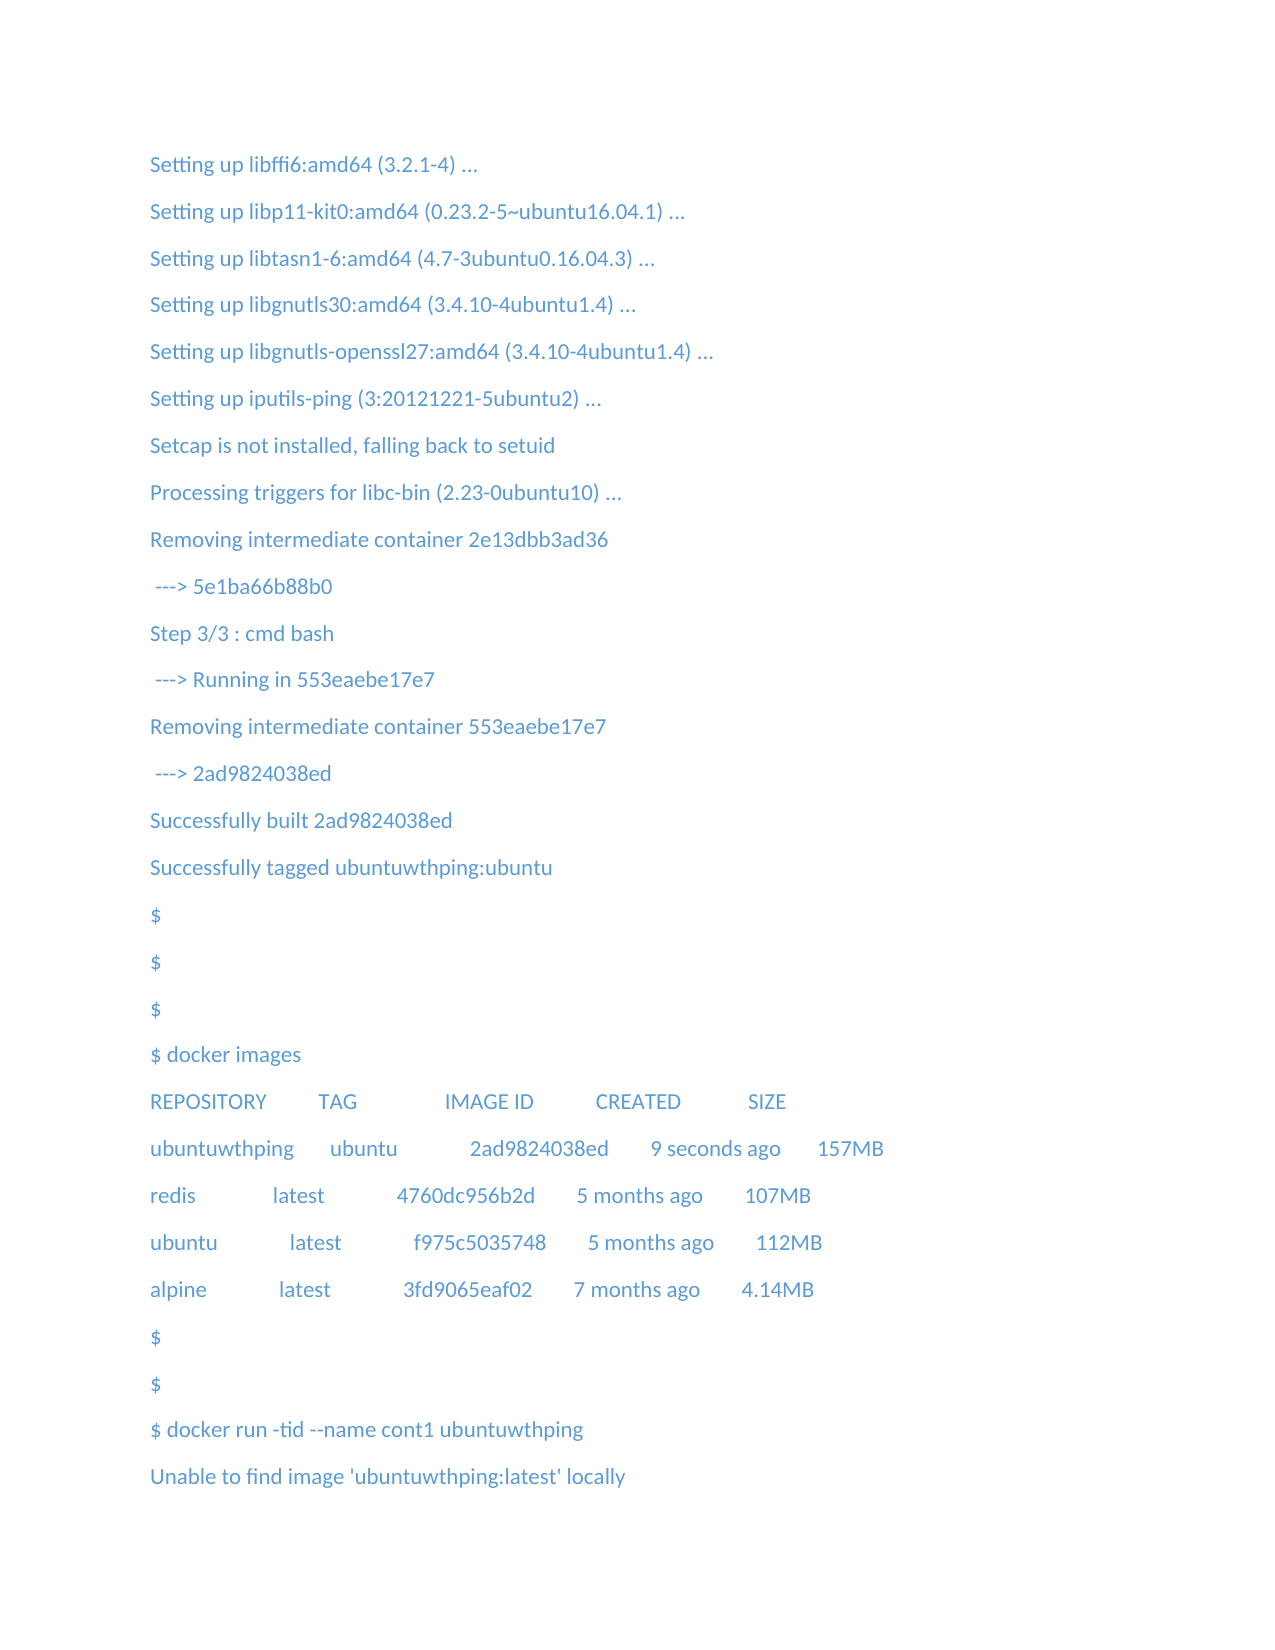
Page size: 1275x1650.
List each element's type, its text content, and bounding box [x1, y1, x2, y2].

text ---> 2ad9824038ed [150, 759, 1125, 787]
text redis latest 4760dc956b2d 5 months ago 107MB [150, 1181, 1125, 1209]
text Setting up libp11-kit0:amd64 (0.23.2-5~ubuntu16.04.1) ... [150, 197, 1125, 225]
text Unable to find image 'ubuntuwthping:latest' locally [150, 1462, 1125, 1491]
text Setting up libtasn1-6:amd64 (4.7-3ubuntu0.16.04.3) ... [150, 244, 1125, 272]
text Successfully tagged ubuntuwthping:ubuntu [150, 853, 1125, 881]
text $ docker run -tid --name cont1 ubuntuwthping [150, 1416, 1125, 1444]
text Removing intermediate container 2e13dbb3ad36 [150, 525, 1125, 553]
text Setting up libgnutls30:amd64 (3.4.10-4ubuntu1.4) ... [150, 291, 1125, 319]
text $ docker images [150, 1041, 1125, 1069]
text Setting up libgnutls-openssl27:amd64 (3.4.10-4ubuntu1.4) ... [150, 337, 1125, 366]
text $ [150, 1369, 1125, 1397]
text Setcap is not installed, falling back to setuid [150, 431, 1125, 459]
text Setting up iputils-ping (3:20121221-5ubuntu2) ... [150, 384, 1125, 412]
text REPOSITORY TAG IMAGE ID CREATED SIZE [150, 1087, 1125, 1116]
text ---> 5e1ba66b88b0 [150, 572, 1125, 600]
text $ [150, 900, 1125, 928]
text Step 3/3 : cmd bash [150, 619, 1125, 647]
text Processing triggers for libc-bin (2.23-0ubuntu10) ... [150, 478, 1125, 506]
text alpine latest 3fd9065eaf02 7 months ago 4.14MB [150, 1275, 1125, 1303]
text ---> Running in 553eaebe17e7 [150, 666, 1125, 694]
text Removing intermediate container 553eaebe17e7 [150, 712, 1125, 741]
text Successfully built 2ad9824038ed [150, 806, 1125, 834]
text $ [150, 994, 1125, 1022]
text $ [150, 1322, 1125, 1350]
text $ [150, 947, 1125, 975]
text Setting up libffi6:amd64 (3.2.1-4) ... [150, 150, 1125, 178]
text ubuntuwthping ubuntu 2ad9824038ed 9 seconds ago 157MB [150, 1134, 1125, 1162]
text ubuntu latest f975c5035748 5 months ago 112MB [150, 1228, 1125, 1256]
